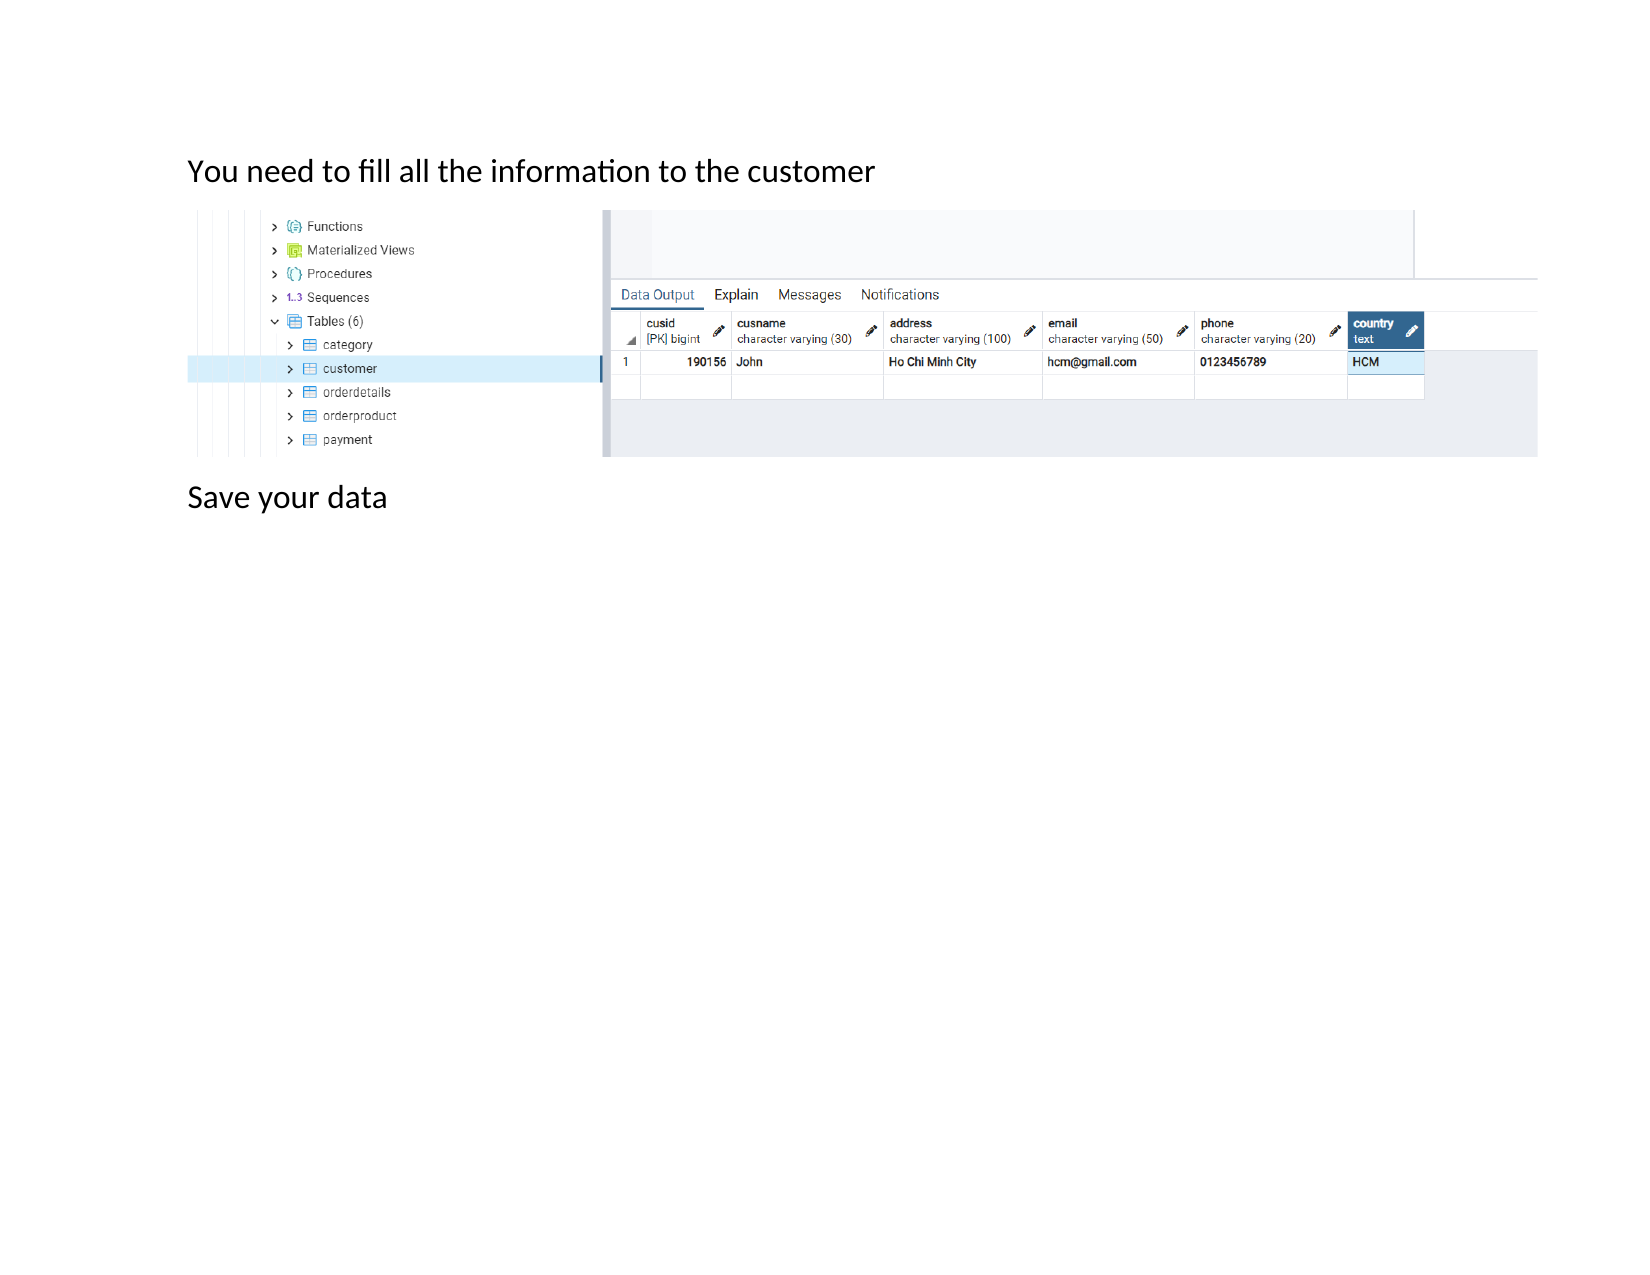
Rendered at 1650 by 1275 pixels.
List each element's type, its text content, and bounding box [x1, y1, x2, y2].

picture [187, 210, 1538, 457]
text Save your data [187, 476, 1500, 517]
text You need to fill all the information to the customer [187, 150, 1500, 191]
